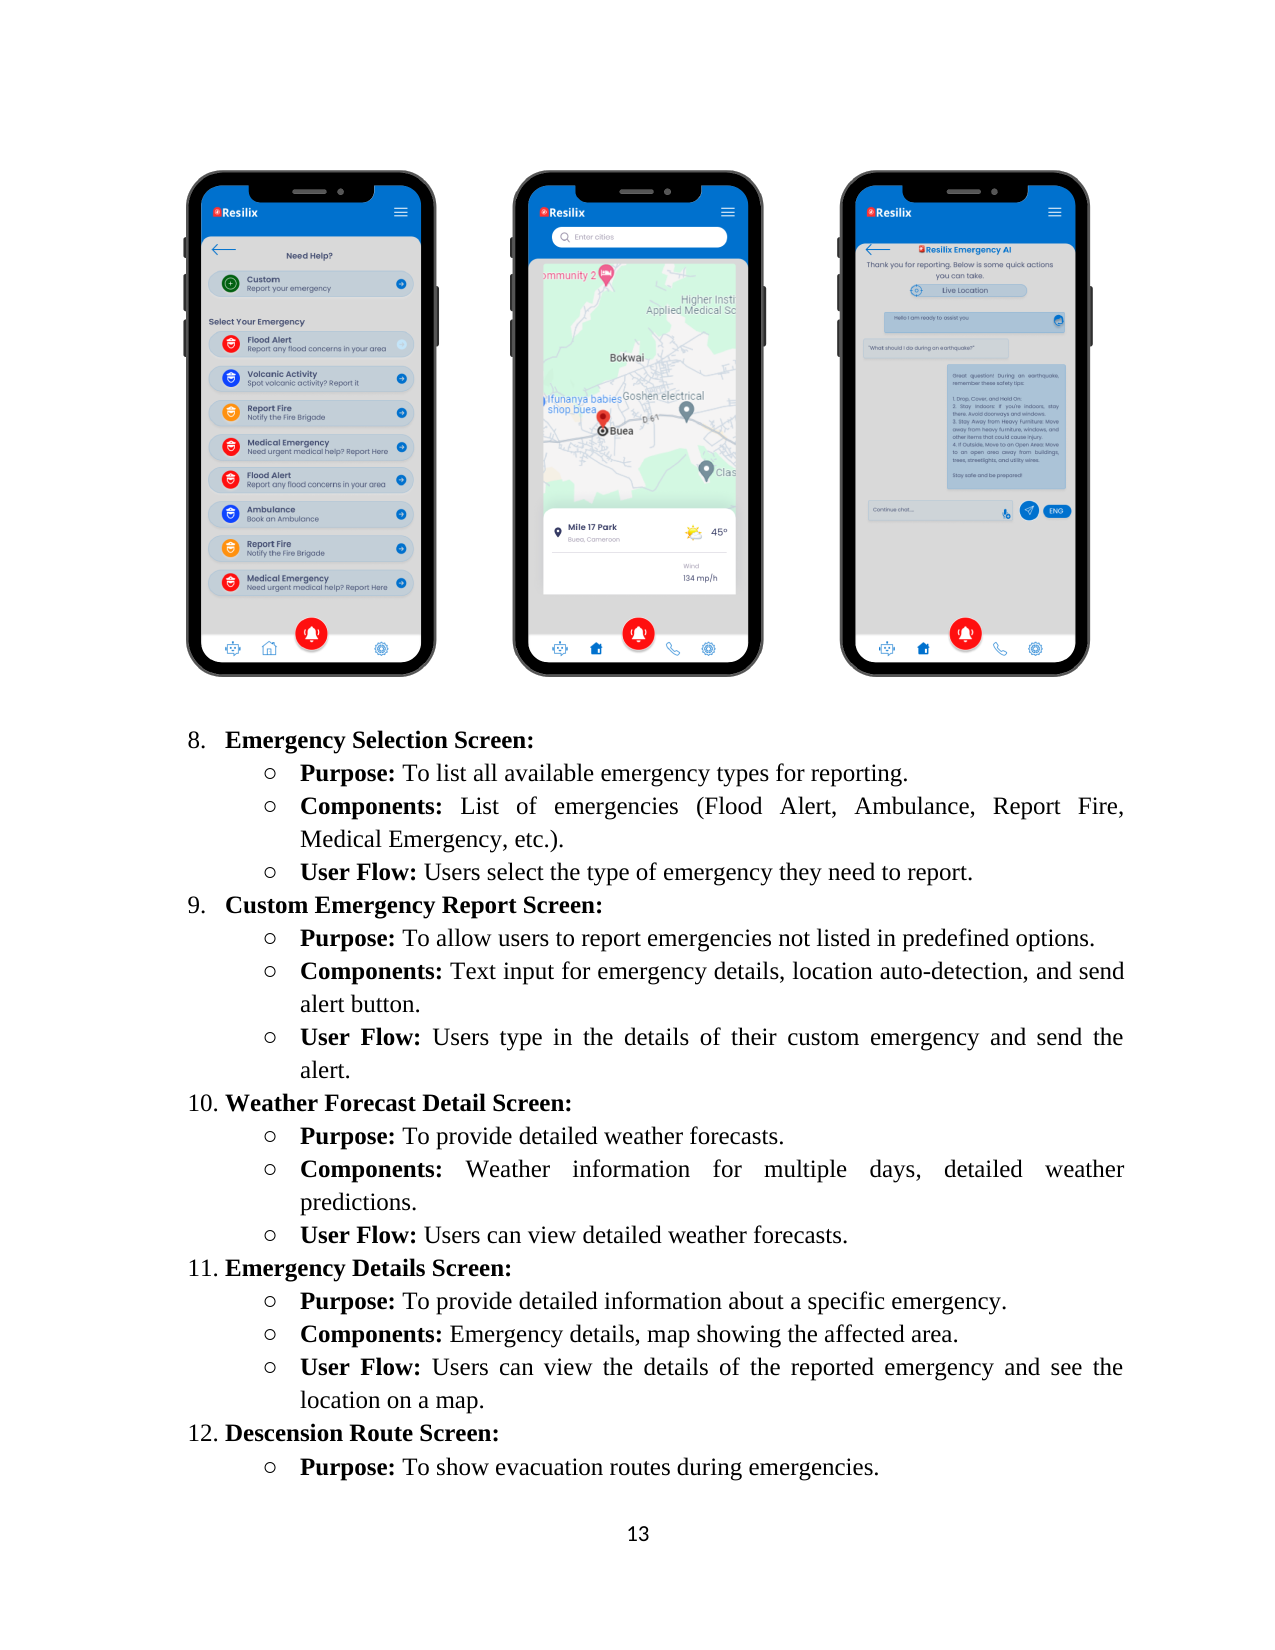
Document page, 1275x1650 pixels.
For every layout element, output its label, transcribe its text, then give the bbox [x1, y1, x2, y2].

list Purpose: To list all available emergency types for reporting. [262, 758, 1125, 787]
list Components: List of emergencies (Flood Alert, Ambulance, Report Fire, Medical Emergency, etc.). [262, 791, 1125, 853]
list Emergency Selection Screen: [187, 725, 1125, 754]
list Purpose: To allow users to report emergencies not listed in predefined options. [262, 923, 1125, 952]
list Components: Emergency details, map showing the affected area. [262, 1319, 1125, 1348]
list Purpose: To provide detailed information about a specific emergency. [262, 1286, 1125, 1315]
list Components: Weather information for multiple days, detailed weather predictions. [262, 1154, 1125, 1216]
list Purpose: To provide detailed weather forecasts. [262, 1121, 1125, 1150]
list Weather Forecast Detail Screen: [187, 1088, 1125, 1117]
list Components: Text input for emergency details, location auto-detection, and send alert button. [262, 956, 1125, 1018]
list Descension Route Screen: [187, 1418, 1125, 1447]
list Custom Emergency Report Screen: [187, 890, 1125, 919]
picture [150, 150, 1125, 698]
list Purpose: To show evacuation routes during emergencies. [262, 1452, 1125, 1480]
list User Flow: Users type in the details of their custom emergency and send the alert. [262, 1022, 1125, 1084]
list User Flow: Users can view detailed weather forecasts. [262, 1220, 1125, 1249]
list Emergency Details Screen: [187, 1253, 1125, 1282]
list User Flow: Users select the type of emergency they need to report. [262, 857, 1125, 886]
list User Flow: Users can view the details of the reported emergency and see the location on a map. [262, 1352, 1125, 1414]
